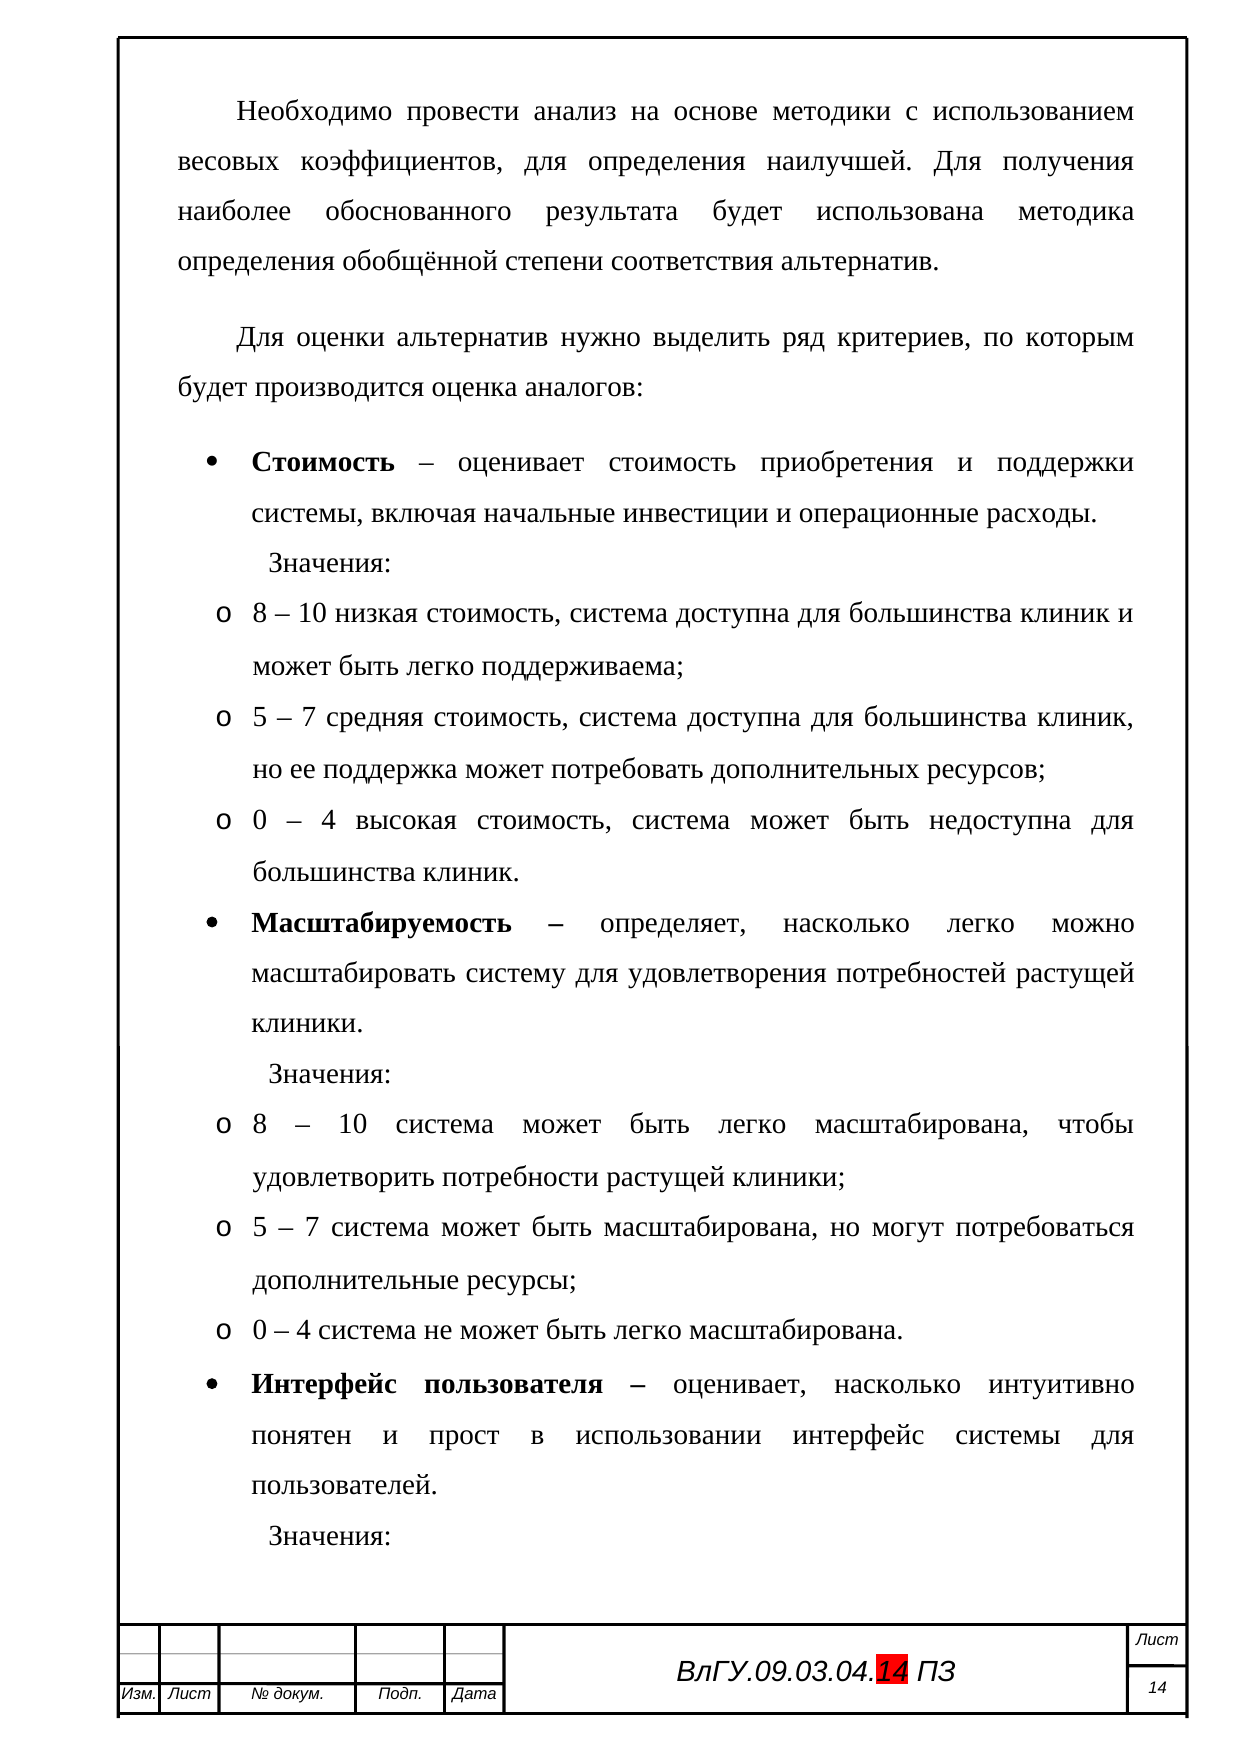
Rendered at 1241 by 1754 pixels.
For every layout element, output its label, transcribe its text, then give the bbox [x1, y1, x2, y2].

list 5 – 7 система может быть масштабирована, но могут потребоваться дополнительные ресурсы; [215, 1209, 1135, 1296]
list 0 – 4 система не может быть легко масштабирована. [215, 1312, 1135, 1348]
list Интерфейс пользователя – оценивает, насколько интуитивно понятен и прост в использовании интерфейс системы для пользователей. [207, 1367, 1135, 1501]
text Необходимо провести анализ на основе методики с использованием весовых коэффициентов, для определения наилучшей. Для получения наиболее обоснованного результата будет использована методика определения обобщённой степени соответствия альтернатив. [177, 93, 1135, 277]
list Значения: [252, 1518, 1135, 1551]
list 5 – 7 средняя стоимость, система доступна для большинства клиник, но ее поддержка может потребовать дополнительных ресурсов; [215, 699, 1135, 785]
list 8 – 10 система может быть легко масштабирована, чтобы удовлетворить потребности растущей клиники; [215, 1106, 1135, 1193]
list 8 – 10 низкая стоимость, система доступна для большинства клиник и может быть легко поддерживаема; [215, 596, 1135, 682]
list Масштабируемость – определяет, насколько легко можно масштабировать систему для удовлетворения потребностей растущей клиники. [207, 905, 1135, 1039]
list Стоимость – оценивает стоимость приобретения и поддержки системы, включая начальные инвестиции и операционные расходы. [207, 444, 1135, 528]
text Для оценки альтернатив нужно выделить ряд критериев, по которым будет производится оценка аналогов: [177, 319, 1135, 403]
list 0 – 4 высокая стоимость, система может быть недоступна для большинства клиник. [215, 802, 1135, 888]
list Значения: [252, 1056, 1135, 1089]
list Значения: [193, 545, 1135, 579]
